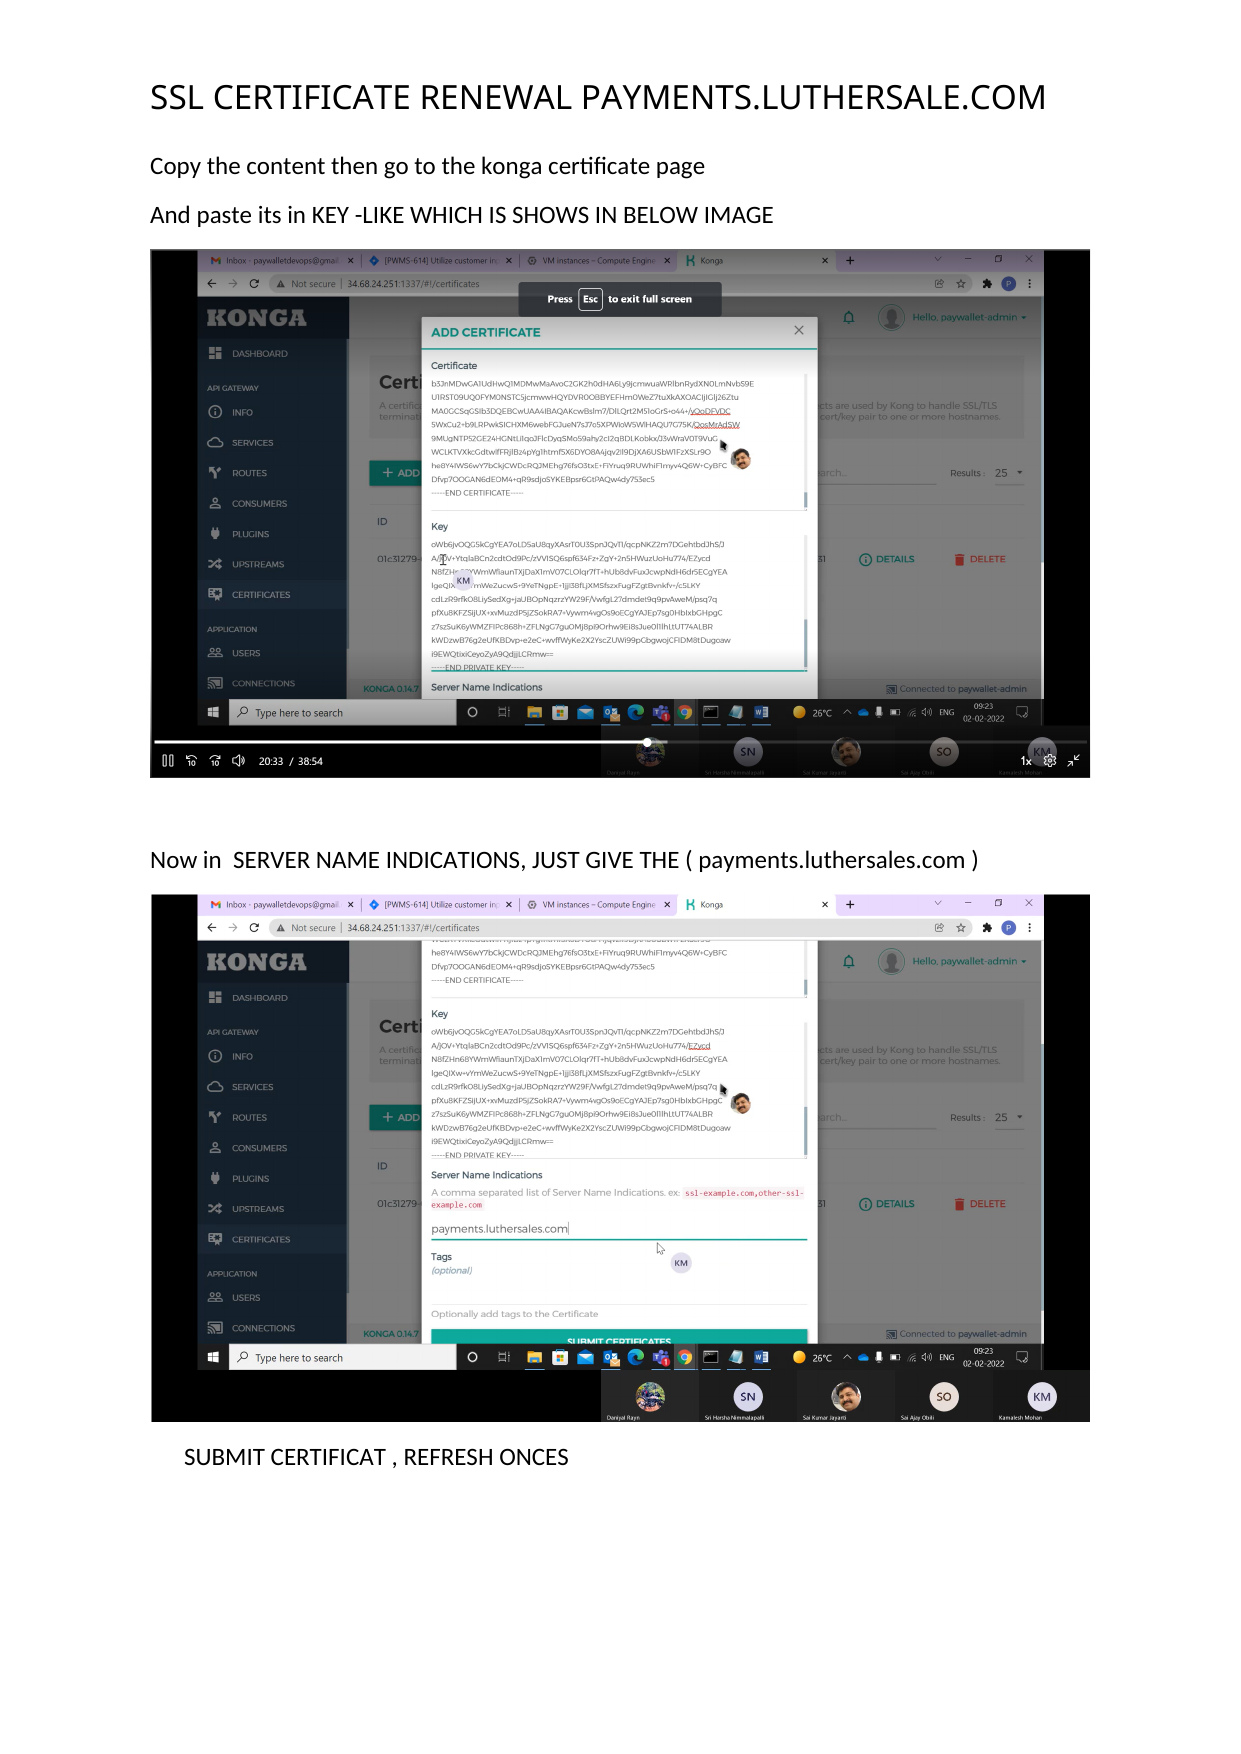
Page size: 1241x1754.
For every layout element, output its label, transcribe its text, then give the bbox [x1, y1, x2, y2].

text Copy the content then go to the konga certificate page [150, 150, 1090, 181]
text And paste its in KEY -LIKE WHICH IS SHOWS IN BELOW IMAGE [150, 199, 1090, 230]
text SUBMIT CERTIFICAT , REFRESH ONCES [150, 1441, 1090, 1472]
picture [150, 893, 1091, 1423]
text Now in SERVER NAME INDICATIONS, JUST GIVE THE ( payments.luthersales.com ) [150, 844, 1090, 874]
picture [150, 249, 1091, 778]
